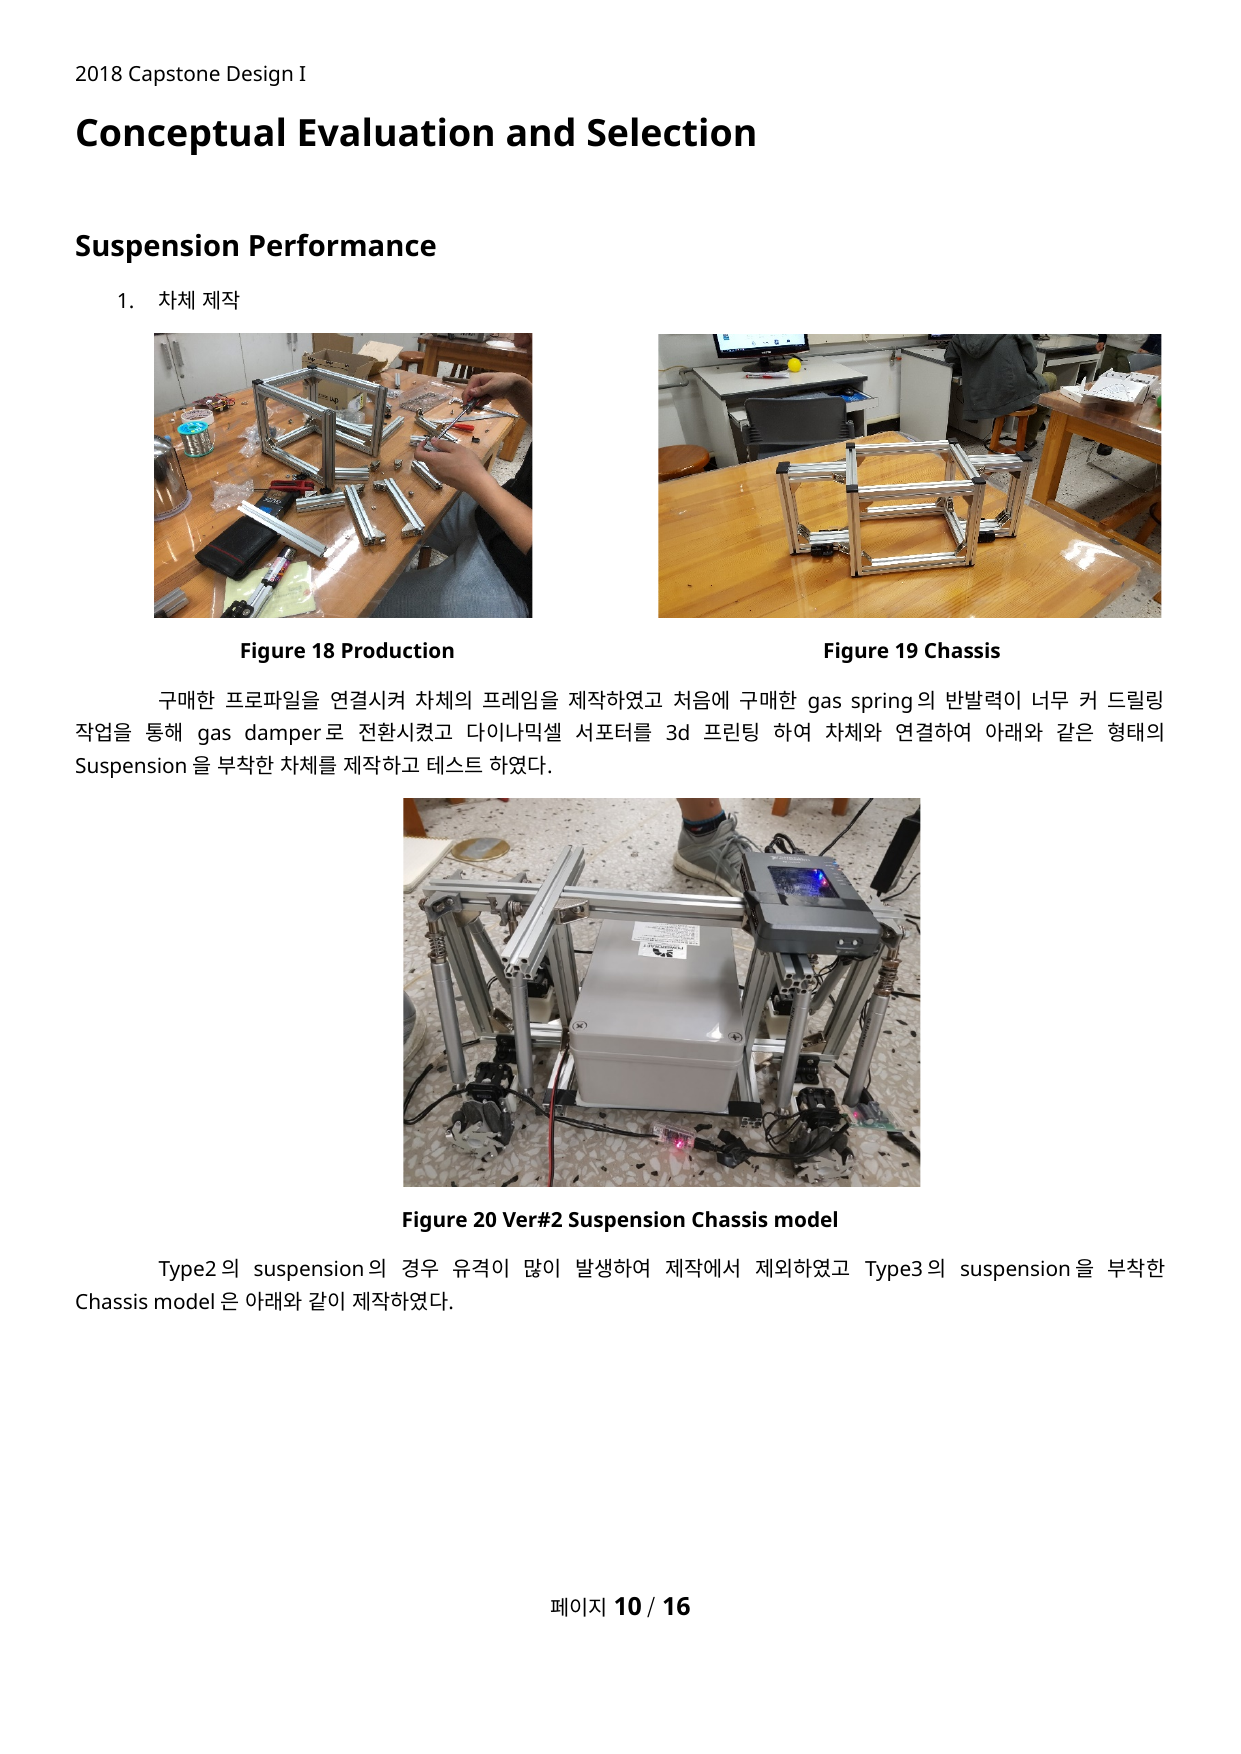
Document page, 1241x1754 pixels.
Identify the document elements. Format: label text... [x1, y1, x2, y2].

list 차체 제작 [117, 284, 1165, 315]
text Type2의 suspension의 경우 유격이 많이 발생하여 제작에서 제외하였고 Type3의 suspension을 부착한 Chassis model은 아래와 같이 제작하였다. [75, 1253, 1165, 1316]
picture [658, 334, 1162, 618]
text Conceptual Evaluation and Selection [75, 106, 1165, 157]
text 구매한 프로파일을 연결시켜 차체의 프레임을 제작하였고 처음에 구매한 gas spring의 반발력이 너무 커 드릴링 작업을 통해 gas damper로 전환시켰고 다이나믹셀 서포터를 3d 프린팅 하여 차체와 연결하여 아래와 같은 형태의 Suspension을 부착한 차체를 제작하고 테스트 하였다. [75, 684, 1165, 779]
text Figure 20 Ver#2 Suspension Chassis model [75, 1205, 1165, 1234]
picture [154, 333, 533, 618]
picture [403, 798, 921, 1187]
text Figure 18 Production Figure 19 Chassis [75, 637, 1165, 665]
text Suspension Performance [75, 225, 1165, 265]
